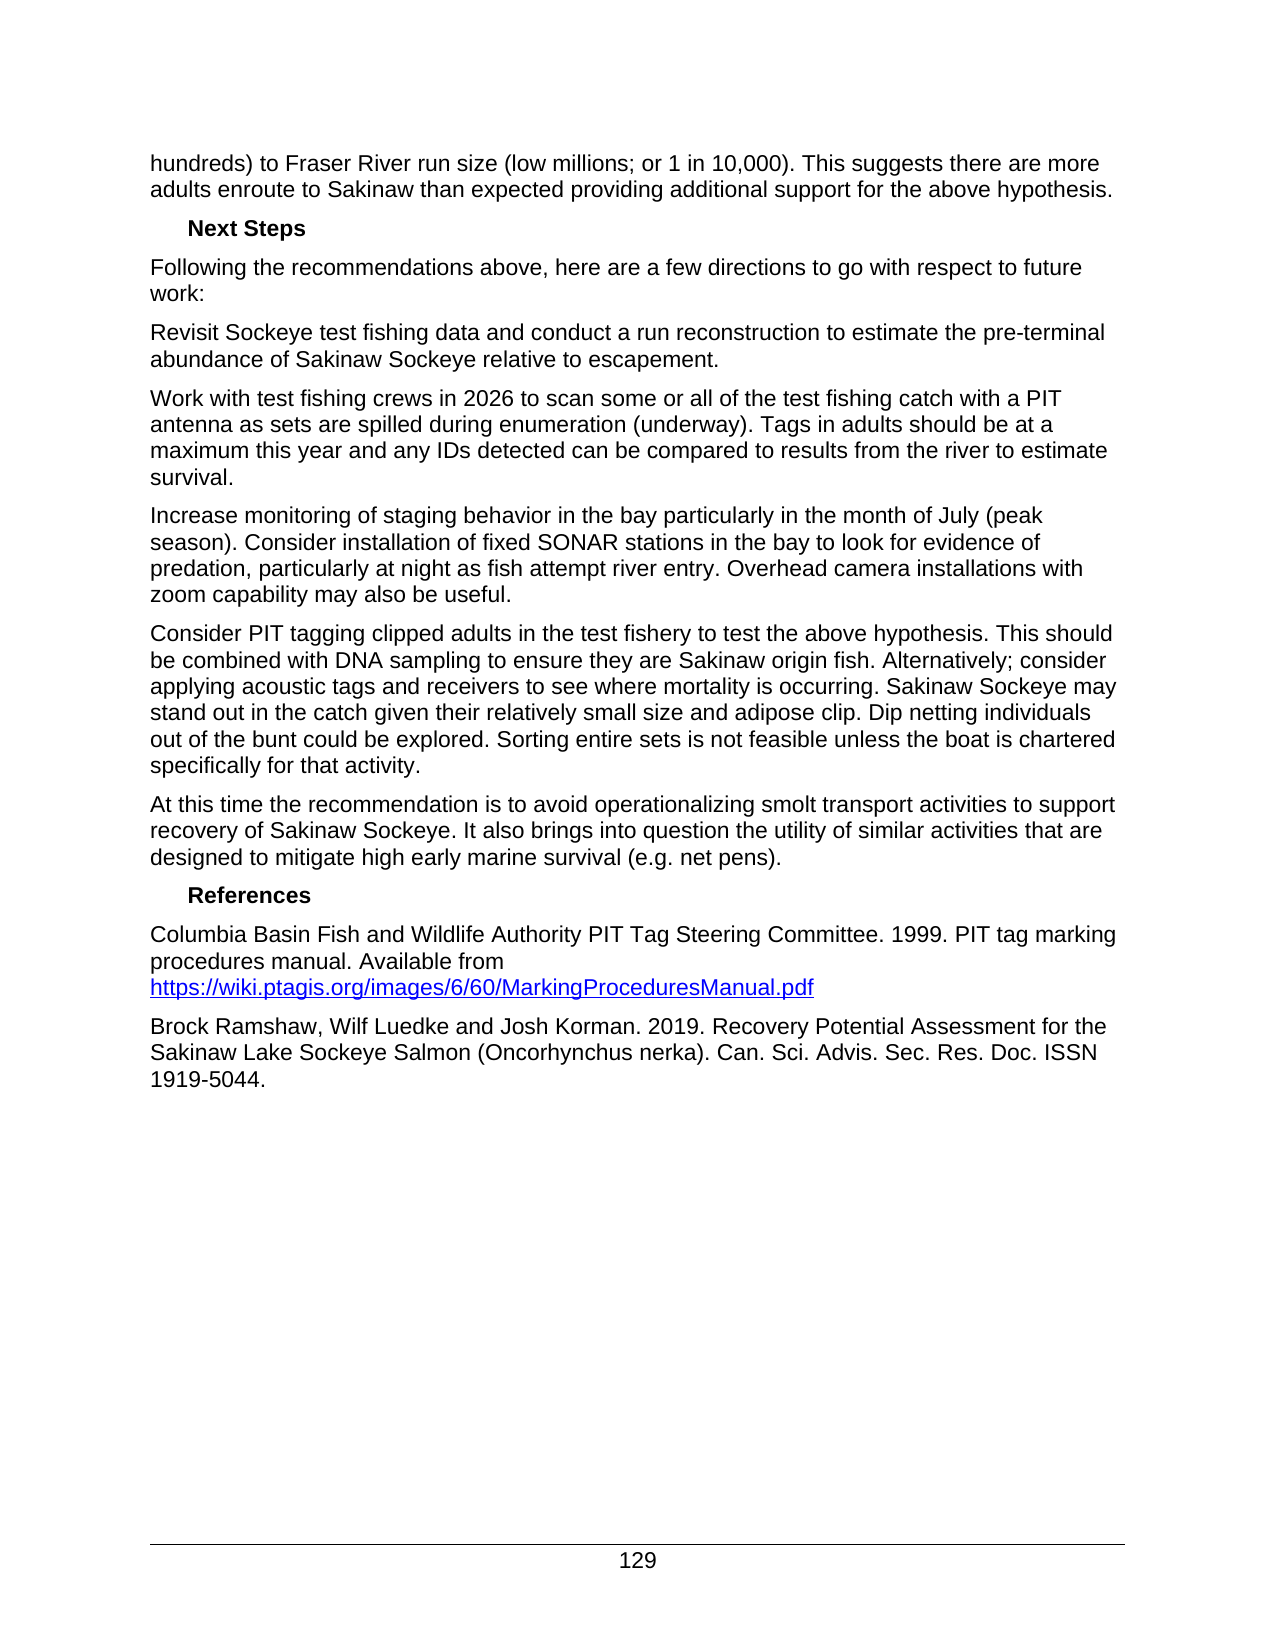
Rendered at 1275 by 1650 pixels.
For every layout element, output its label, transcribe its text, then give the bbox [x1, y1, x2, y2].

text Columbia Basin Fish and Wildlife Authority PIT Tag Steering Committee. 1999. PIT tag marking procedures manual. Available from https://wiki.ptagis.org/images/6/60/MarkingProceduresManual.pdf [150, 921, 1125, 1000]
subtitle Next Steps [187, 215, 1125, 242]
text Following the recommendations above, here are a few directions to go with respect to future work: [150, 254, 1125, 307]
text Brock Ramshaw, Wilf Luedke and Josh Korman. 2019. Recovery Potential Assessment for the Sakinaw Lake Sockeye Salmon (Oncorhynchus nerka). Can. Sci. Advis. Sec. Res. Doc. ISSN 1919-5044. [150, 1013, 1125, 1092]
text Work with test fishing crews in 2026 to scan some or all of the test fishing catch with a PIT antenna as sets are spilled during enumeration (underway). Tags in adults should be at a maximum this year and any IDs detected can be compared to results from the river to estimate survival. [150, 384, 1125, 490]
text Increase monitoring of staging behavior in the bay particularly in the month of July (peak season). Consider installation of fixed SONAR stations in the bay to look for evidence of predation, particularly at night as fish attempt river entry. Overhead camera installations with zoom capability may also be useful. [150, 502, 1125, 608]
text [150, 150, 1125, 203]
text Consider PIT tagging clipped adults in the test fishery to test the above hypothesis. This should be combined with DNA sampling to ensure they are Sakinaw origin fish. Alternatively; consider applying acoustic tags and receivers to see where mortality is occurring. Sakinaw Sockeye may stand out in the catch given their relatively small size and adipose clip. Dip netting individuals out of the bunt could be explored. Sorting entire sets is not feasible unless the boat is chartered specifically for that activity. [150, 620, 1125, 778]
text At this time the recommendation is to avoid operationalizing smolt transport activities to support recovery of Sakinaw Sockeye. It also brings into question the utility of similar activities that are designed to mitigate high early marine survival (e.g. net pens). [150, 791, 1125, 870]
text Revisit Sockeye test fishing data and conduct a run reconstruction to estimate the pre-terminal abundance of Sakinaw Sockeye relative to escapement. [150, 319, 1125, 372]
subtitle References [187, 882, 1125, 909]
